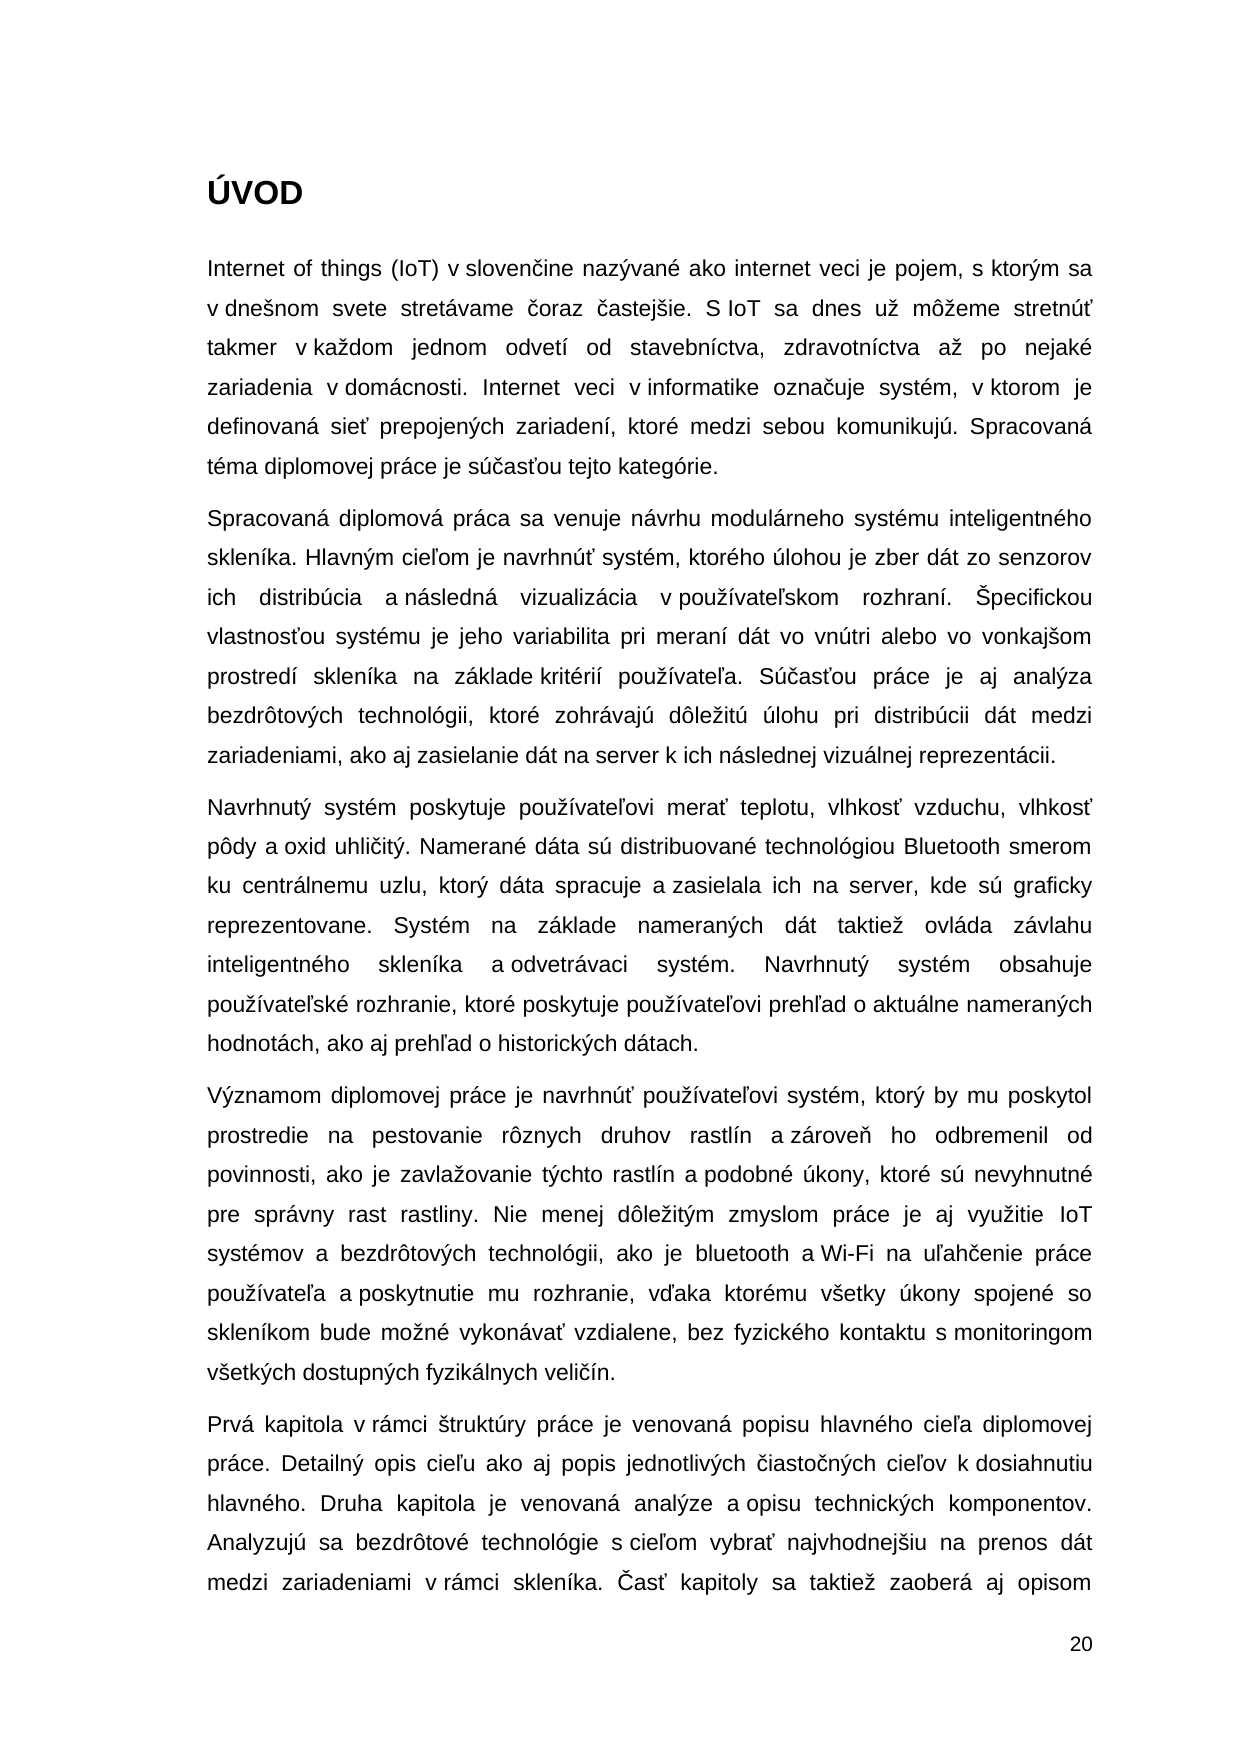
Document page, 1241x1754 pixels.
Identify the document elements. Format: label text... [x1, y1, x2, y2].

text Spracovaná diplomová práca sa venuje návrhu modulárneho systému inteligentného skleníka. Hlavným cieľom je navrhnúť systém, ktorého úlohou je zber dát zo senzorov ich distribúcia a následná vizualizácia v používateľskom rozhraní. Špecifickou vlastnosťou systému je jeho variabilita pri meraní dát vo vnútri alebo vo vonkajšom prostredí skleníka na základe kritérií používateľa. Súčasťou práce je aj analýza bezdrôtových technológii, ktoré zohrávajú dôležitú úlohu pri distribúcii dát medzi zariadeniami, ako aj zasielanie dát na server k ich následnej vizuálnej reprezentácii. [207, 505, 1092, 768]
text Internet of things (IoT) v slovenčine nazývané ako internet veci je pojem, s ktorým sa v dnešnom svete stretávame čoraz častejšie. S IoT sa dnes už môžeme stretnúť takmer v každom jednom odvetí od stavebníctva, zdravotníctva až po nejaké zariadenia v domácnosti. Internet veci v informatike označuje systém, v ktorom je definovaná sieť prepojených zariadení, ktoré medzi sebou komunikujú. Spracovaná téma diplomovej práce je súčasťou tejto kategórie. [207, 255, 1092, 479]
text Úvod [207, 173, 1092, 211]
text Navrhnutý systém poskytuje používateľovi merať teplotu, vlhkosť vzduchu, vlhkosť pôdy a oxid uhličitý. Namerané dáta sú distribuované technológiou Bluetooth smerom ku centrálnemu uzlu, ktorý dáta spracuje a zasielala ich na server, kde sú graficky reprezentovane. Systém na základe nameraných dát taktiež ovláda závlahu inteligentného skleníka a odvetrávaci systém. Navrhnutý systém obsahuje používateľské rozhranie, ktoré poskytuje používateľovi prehľad o aktuálne nameraných hodnotách, ako aj prehľad o historických dátach. [207, 793, 1092, 1057]
text Významom diplomovej práce je navrhnúť používateľovi systém, ktorý by mu poskytol prostredie na pestovanie rôznych druhov rastlín a zároveň ho odbremenil od povinnosti, ako je zavlažovanie týchto rastlín a podobné úkony, ktoré sú nevyhnutné pre správny rast rastliny. Nie menej dôležitým zmyslom práce je aj využitie IoT systémov a bezdrôtových technológii, ako je bluetooth a Wi-Fi na uľahčenie práce používateľa a poskytnutie mu rozhranie, vďaka ktorému všetky úkony spojené so skleníkom bude možné vykonávať vzdialene, bez fyzického kontaktu s monitoringom všetkých dostupných fyzikálnych veličín. [207, 1082, 1092, 1385]
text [207, 1411, 1092, 1595]
